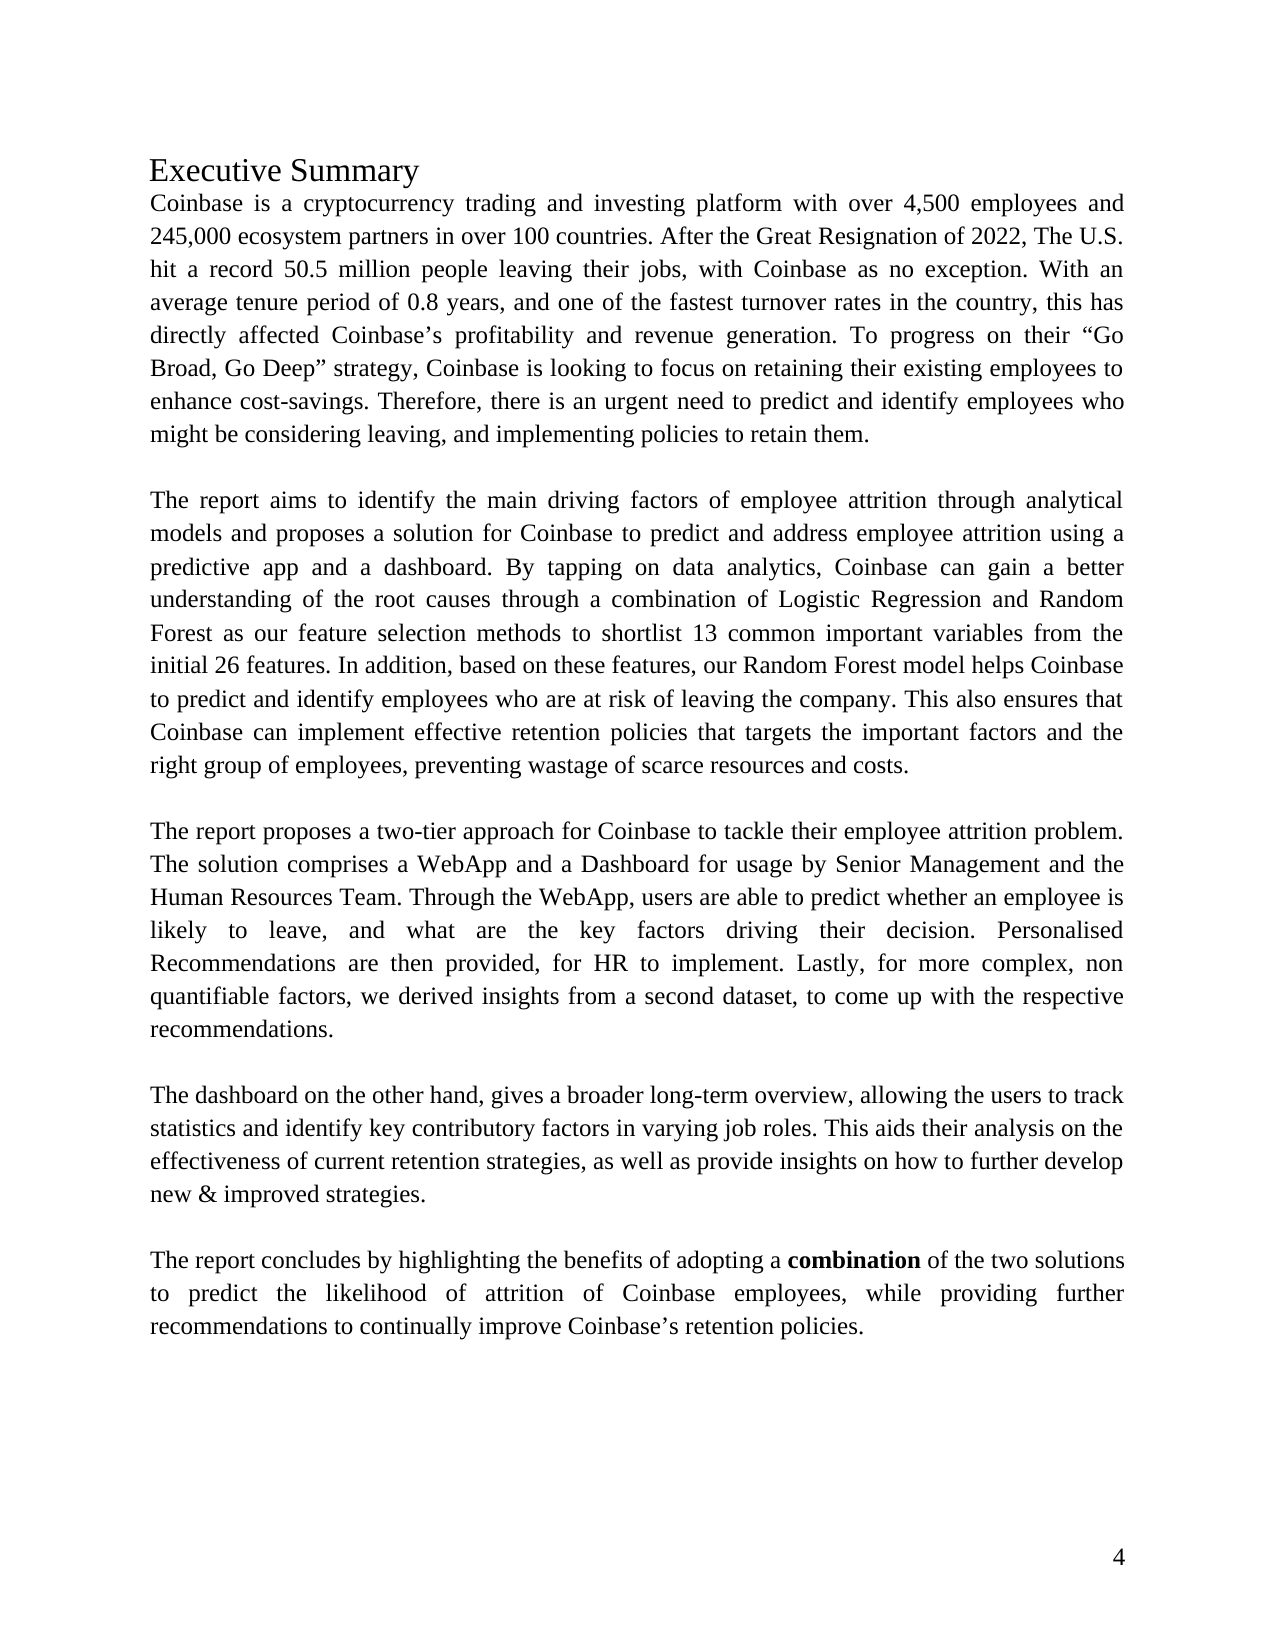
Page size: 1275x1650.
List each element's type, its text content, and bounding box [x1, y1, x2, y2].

text The report proposes a two-tier approach for Coinbase to tackle their employee attrition problem. The solution comprises a WebApp and a Dashboard for usage by Senior Management and the Human Resources Team. Through the WebApp, users are able to predict whether an employee is likely to leave, and what are the key factors driving their decision. Personalised Recommendations are then provided, for HR to implement. Lastly, for more complex, non quantifiable factors, we derived insights from a second dataset, to come up with the respective recommendations. [150, 816, 1125, 1043]
text The report concludes by highlighting the benefits of adopting a combination of the two solutions to predict the likelihood of attrition of Coinbase employees, while providing further recommendations to continually improve Coinbase’s retention policies. [150, 1245, 1125, 1340]
text The report aims to identify the main driving factors of employee attrition through analytical models and proposes a solution for Coinbase to predict and address employee attrition using a predictive app and a dashboard. By tapping on data analytics, Coinbase can gain a better understanding of the root causes through a combination of Logistic Regression and Random Forest as our feature selection methods to shortlist 13 common important variables from the initial 26 features. In addition, based on these features, our Random Forest model helps Coinbase to predict and identify employees who are at risk of leaving the company. This also ensures that Coinbase can implement effective retention policies that targets the important factors and the right group of employees, preventing wastage of scarce resources and costs. [150, 486, 1125, 778]
subtitle Executive Summary [148, 150, 1125, 188]
text Coinbase is a cryptocurrency trading and investing platform with over 4,500 employees and 245,000 ecosystem partners in over 100 countries. After the Great Resignation of 2022, The U.S. hit a record 50.5 million people leaving their jobs, with Coinbase as no exception. With an average tenure period of 0.8 years, and one of the fastest turnover rates in the country, this has directly affected Coinbase’s profitability and revenue generation. To progress on their “Go Broad, Go Deep” strategy, Coinbase is looking to focus on retaining their existing employees to enhance cost-savings. Therefore, there is an urgent need to predict and identify employees who might be considering leaving, and implementing policies to retain them. [150, 188, 1125, 448]
text The dashboard on the other hand, gives a broader long-term overview, allowing the users to track statistics and identify key contributory factors in varying job roles. This aids their analysis on the effectiveness of current retention strategies, as well as provide insights on how to further develop new & improved strategies. [150, 1080, 1125, 1208]
